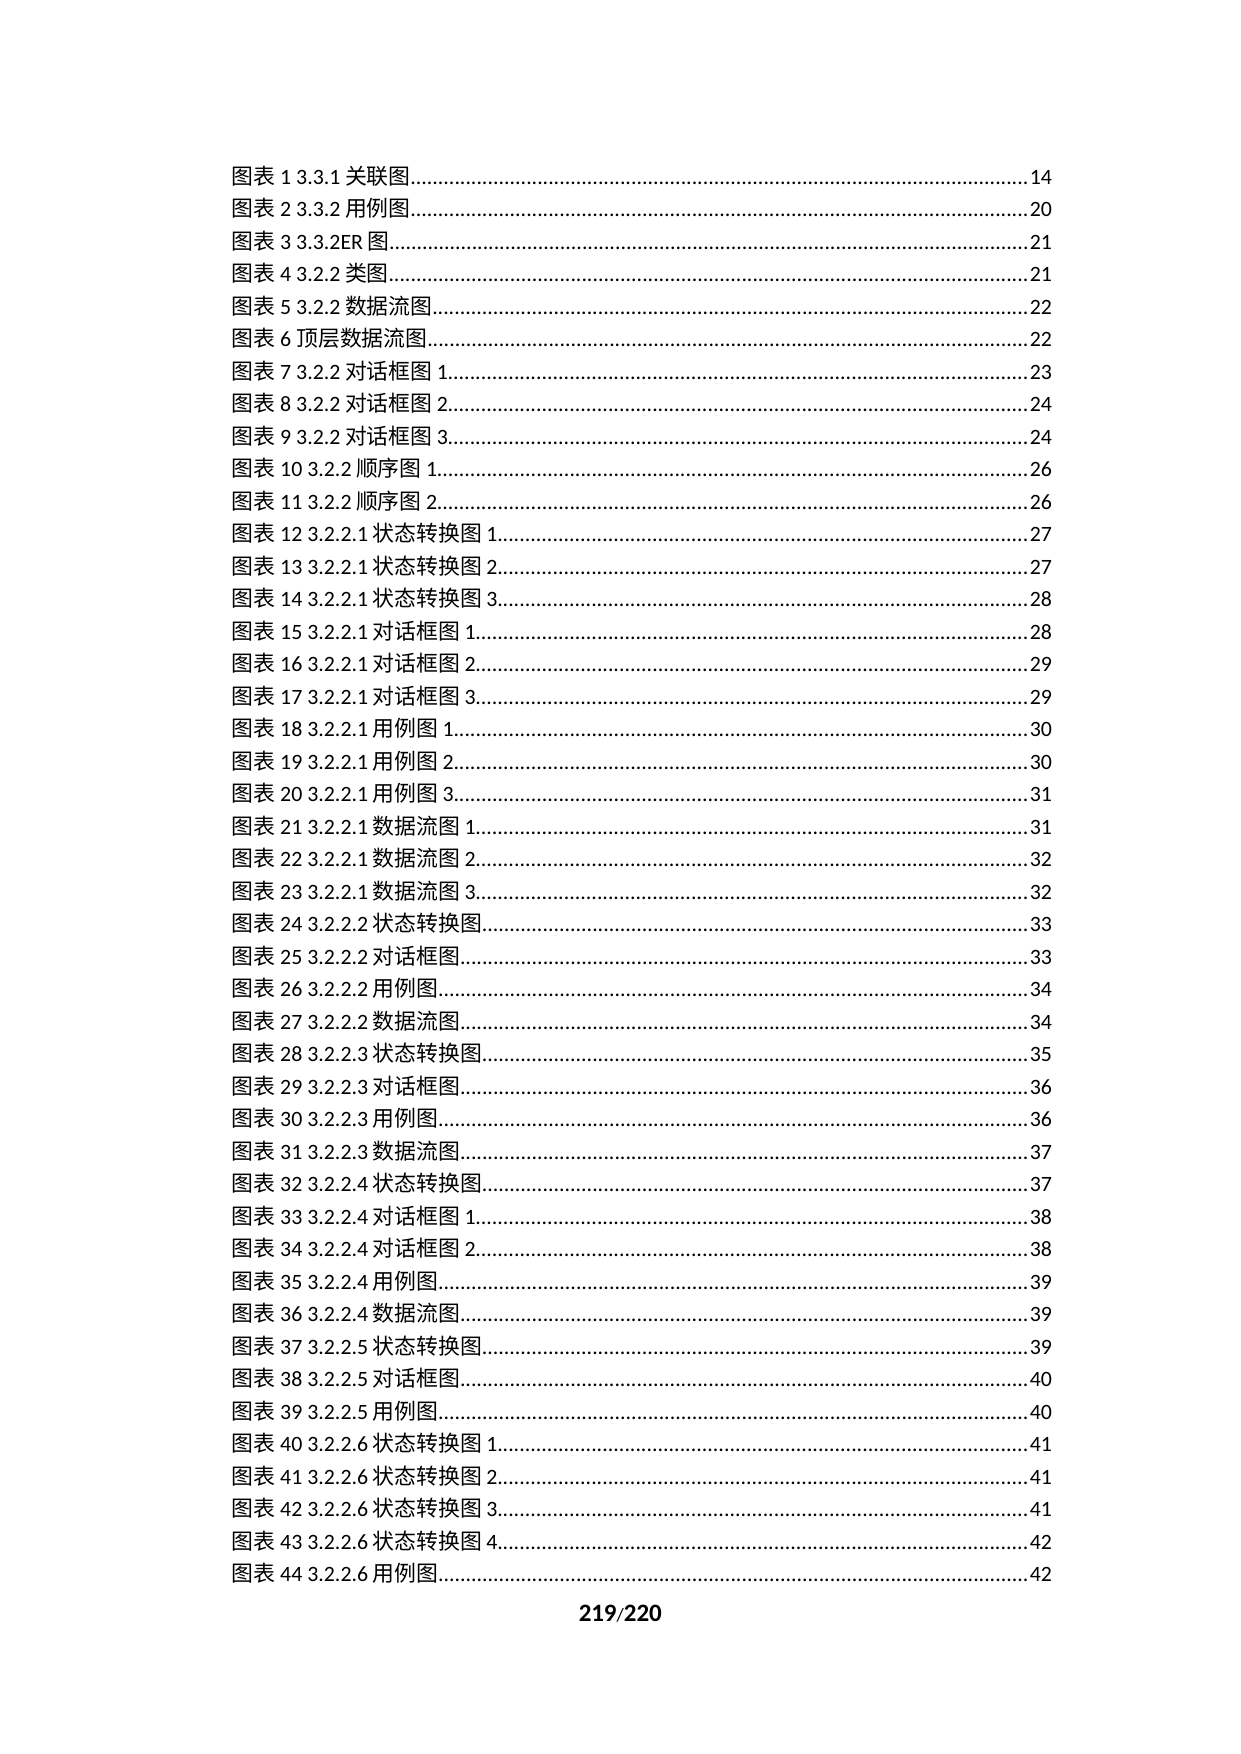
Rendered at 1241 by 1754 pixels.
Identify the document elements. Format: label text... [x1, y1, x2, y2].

text 图表 18 3.2.2.1用例图1 30 [231, 711, 1053, 743]
text 图表 30 3.2.2.3用例图 36 [231, 1101, 1053, 1133]
text 图表 36 3.2.2.4数据流图 39 [231, 1296, 1053, 1328]
text 图表 27 3.2.2.2数据流图 34 [231, 1003, 1053, 1036]
text 图表 4 3.2.2类图 21 [231, 256, 1053, 288]
text 图表 2 3.3.2用例图 20 [231, 191, 1053, 223]
text 图表 1 3.3.1关联图 14 [231, 158, 1053, 191]
text 图表 31 3.2.2.3数据流图 37 [231, 1133, 1053, 1166]
text 图表 39 3.2.2.5用例图 40 [231, 1393, 1053, 1426]
text 图表 11 3.2.2顺序图2 26 [231, 483, 1053, 516]
text 图表 6 顶层数据流图 22 [231, 321, 1053, 353]
text 图表 24 3.2.2.2状态转换图 33 [231, 906, 1053, 938]
text 图表 9 3.2.2对话框图3 24 [231, 418, 1053, 451]
text 图表 15 3.2.2.1对话框图1 28 [231, 613, 1053, 646]
text 图表 33 3.2.2.4对话框图1 38 [231, 1198, 1053, 1231]
text 图表 29 3.2.2.3对话框图 36 [231, 1068, 1053, 1101]
text 图表 34 3.2.2.4对话框图2 38 [231, 1231, 1053, 1263]
text 图表 20 3.2.2.1用例图3 31 [231, 776, 1053, 808]
text 图表 23 3.2.2.1数据流图3 32 [231, 873, 1053, 906]
text 图表 19 3.2.2.1用例图2 30 [231, 743, 1053, 776]
text 图表 21 3.2.2.1数据流图1 31 [231, 808, 1053, 841]
text 图表 13 3.2.2.1状态转换图2 27 [231, 548, 1053, 581]
text 图表 43 3.2.2.6状态转换图4 42 [231, 1523, 1053, 1556]
text 图表 10 3.2.2顺序图1 26 [231, 451, 1053, 483]
text 图表 32 3.2.2.4状态转换图 37 [231, 1166, 1053, 1198]
text 图表 38 3.2.2.5对话框图 40 [231, 1361, 1053, 1393]
text 图表 17 3.2.2.1对话框图3 29 [231, 678, 1053, 711]
text 图表 25 3.2.2.2对话框图 33 [231, 938, 1053, 971]
text 图表 44 3.2.2.6用例图 42 [231, 1556, 1053, 1588]
text 图表 8 3.2.2对话框图2 24 [231, 386, 1053, 418]
text 图表 14 3.2.2.1状态转换图3 28 [231, 581, 1053, 613]
text 图表 5 3.2.2数据流图 22 [231, 288, 1053, 321]
text 图表 35 3.2.2.4用例图 39 [231, 1263, 1053, 1296]
text 图表 42 3.2.2.6状态转换图3 41 [231, 1491, 1053, 1523]
text 图表 12 3.2.2.1状态转换图1 27 [231, 516, 1053, 548]
text 图表 26 3.2.2.2用例图 34 [231, 971, 1053, 1003]
text 图表 7 3.2.2对话框图1 23 [231, 353, 1053, 386]
text 图表 22 3.2.2.1数据流图2 32 [231, 841, 1053, 873]
text 图表 40 3.2.2.6状态转换图1 41 [231, 1426, 1053, 1458]
text 图表 28 3.2.2.3状态转换图 35 [231, 1036, 1053, 1068]
text 图表 41 3.2.2.6状态转换图2 41 [231, 1458, 1053, 1491]
text 图表 3 3.3.2ER图 21 [231, 223, 1053, 256]
text 图表 16 3.2.2.1对话框图2 29 [231, 646, 1053, 678]
text 图表 37 3.2.2.5状态转换图 39 [231, 1328, 1053, 1361]
